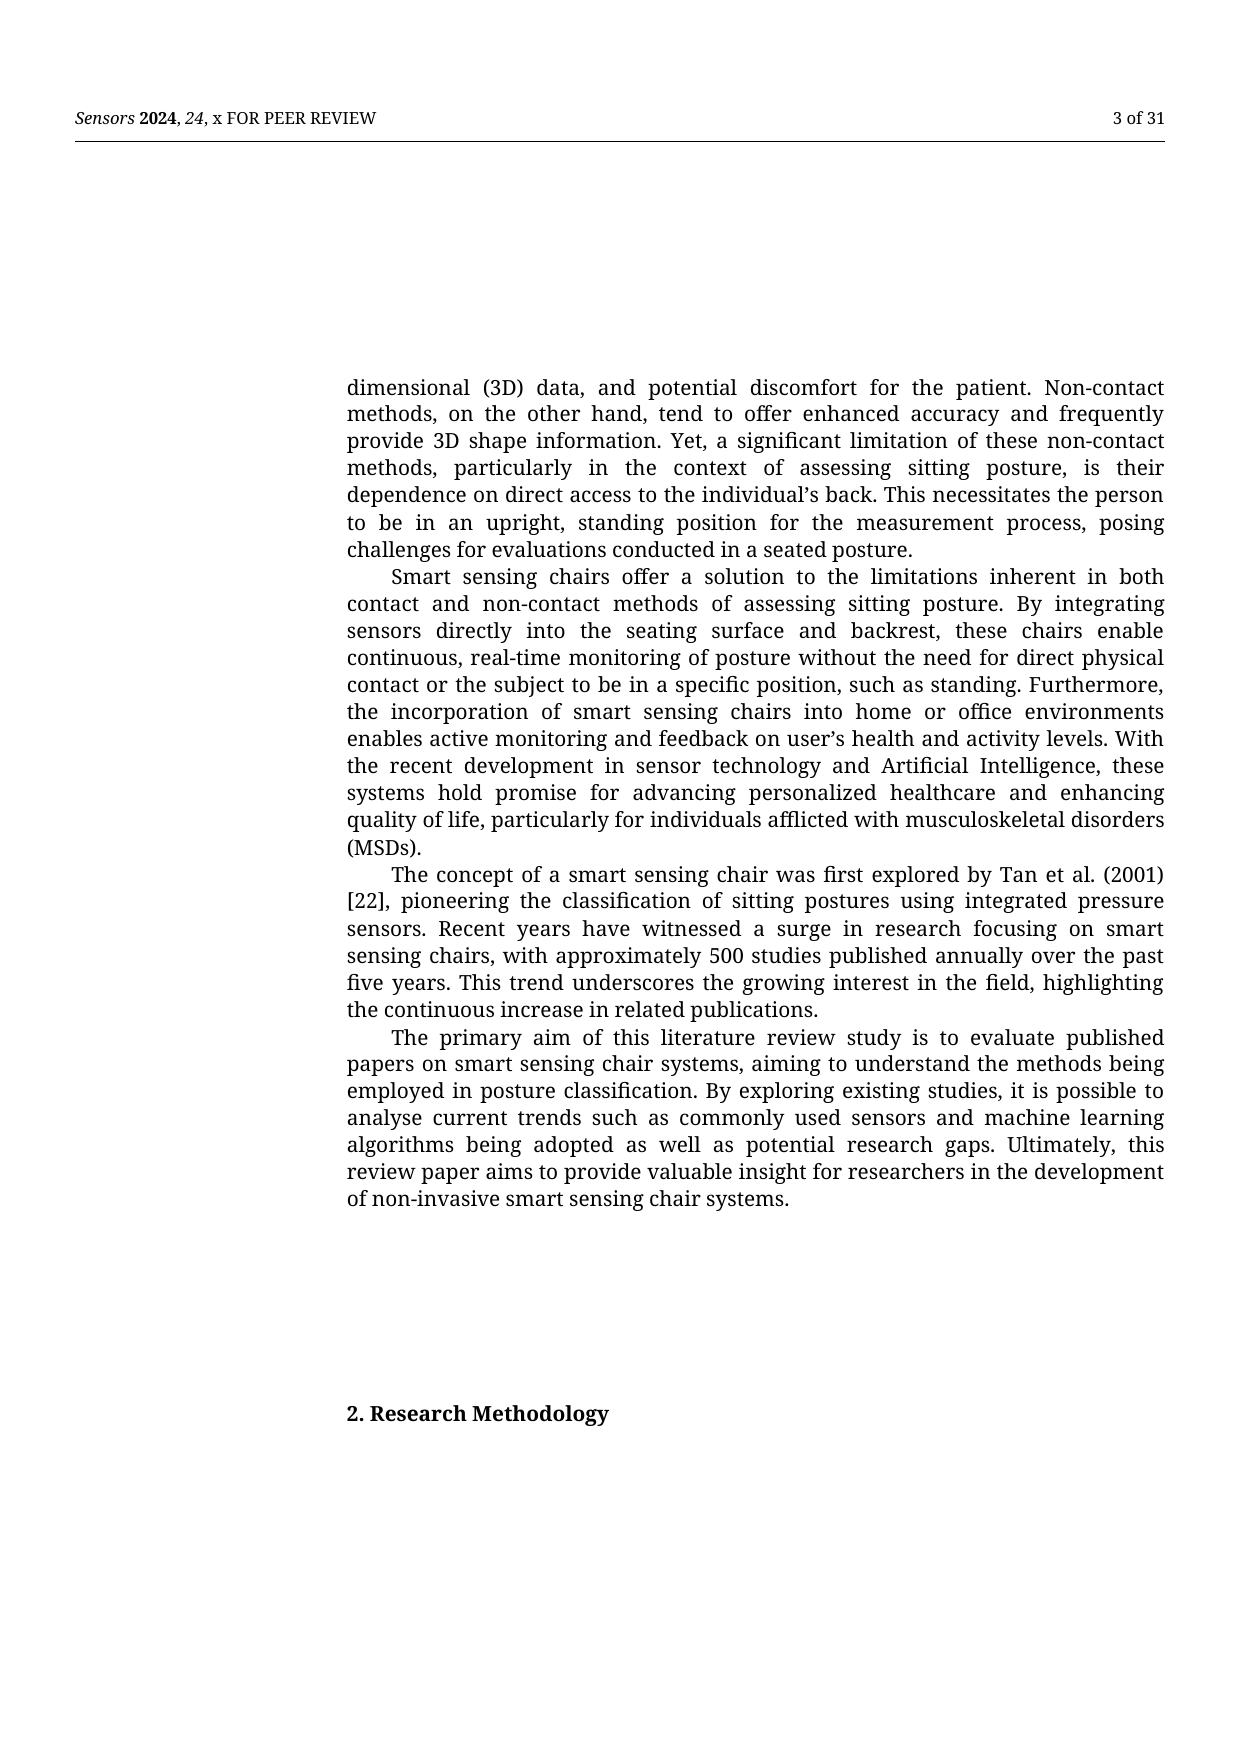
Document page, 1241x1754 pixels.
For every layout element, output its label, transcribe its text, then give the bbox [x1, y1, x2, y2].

text The concept of a smart sensing chair was first explored by Tan et al. (2001) [22], pioneering the classification of sitting postures using integrated pressure sensors. Recent years have witnessed a surge in research focusing on smart sensing chairs, with approximately 500 studies published annually over the past five years. This trend underscores the growing interest in the field, highlighting the continuous increase in related publications. [347, 861, 1165, 1023]
subtitle 2. Research Methodology [347, 1400, 1165, 1427]
text The primary aim of this literature review study is to evaluate published papers on smart sensing chair systems, aiming to understand the methods being employed in posture classification. By exploring existing studies, it is possible to analyse current trends such as commonly used sensors and machine learning algorithms being adopted as well as potential research gaps. Ultimately, this review paper aims to provide valuable insight for researchers in the development of non-invasive smart sensing chair systems. [347, 1023, 1165, 1213]
text Smart sensing chairs offer a solution to the limitations inherent in both contact and non-contact methods of assessing sitting posture. By integrating sensors directly into the seating surface and backrest, these chairs enable continuous, real-time monitoring of posture without the need for direct physical contact or the subject to be in a specific position, such as standing. Furthermore, the incorporation of smart sensing chairs into home or office environments enables active monitoring and feedback on user’s health and activity levels. With the recent development in sensor technology and Artificial Intelligence, these systems hold promise for advancing personalized healthcare and enhancing quality of life, particularly for individuals afflicted with musculoskeletal disorders (MSDs). [347, 563, 1165, 861]
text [347, 374, 1165, 563]
